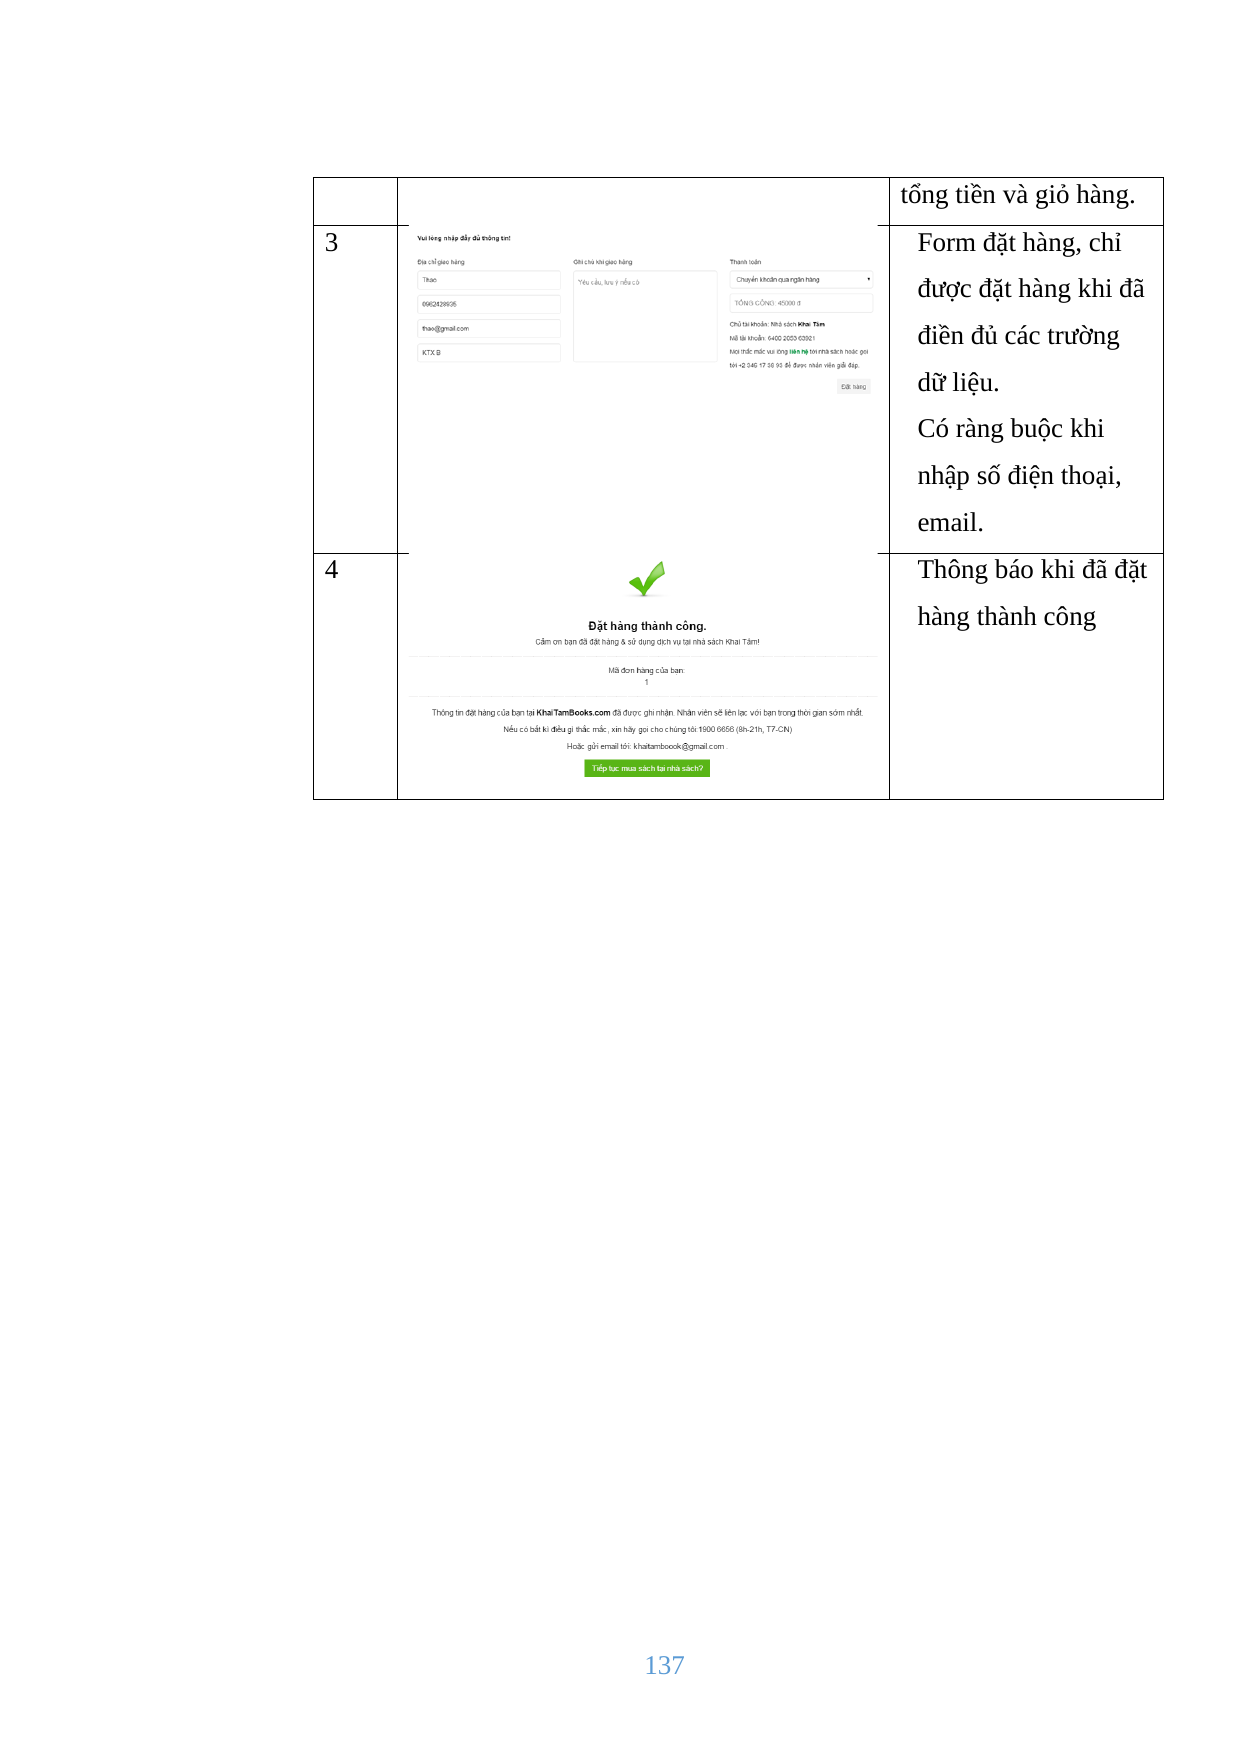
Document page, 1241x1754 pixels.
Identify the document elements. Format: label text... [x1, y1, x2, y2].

table_cell [398, 554, 889, 799]
table_cell 3 [314, 226, 397, 552]
table_cell Thông báo khi đã đặt hàng thành công [890, 554, 1163, 799]
table_cell 2 [314, 178, 397, 225]
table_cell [890, 178, 1163, 225]
picture [408, 225, 878, 418]
table_cell [398, 226, 889, 552]
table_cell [398, 178, 889, 225]
table_cell 4 [314, 554, 397, 799]
table_cell Form đặt hàng, chỉ được đặt hàng khi đã điền đủ các trường dữ liệu. Có ràng buộc khi nhập số điện thoại, email. [890, 226, 1163, 552]
picture [408, 553, 878, 784]
